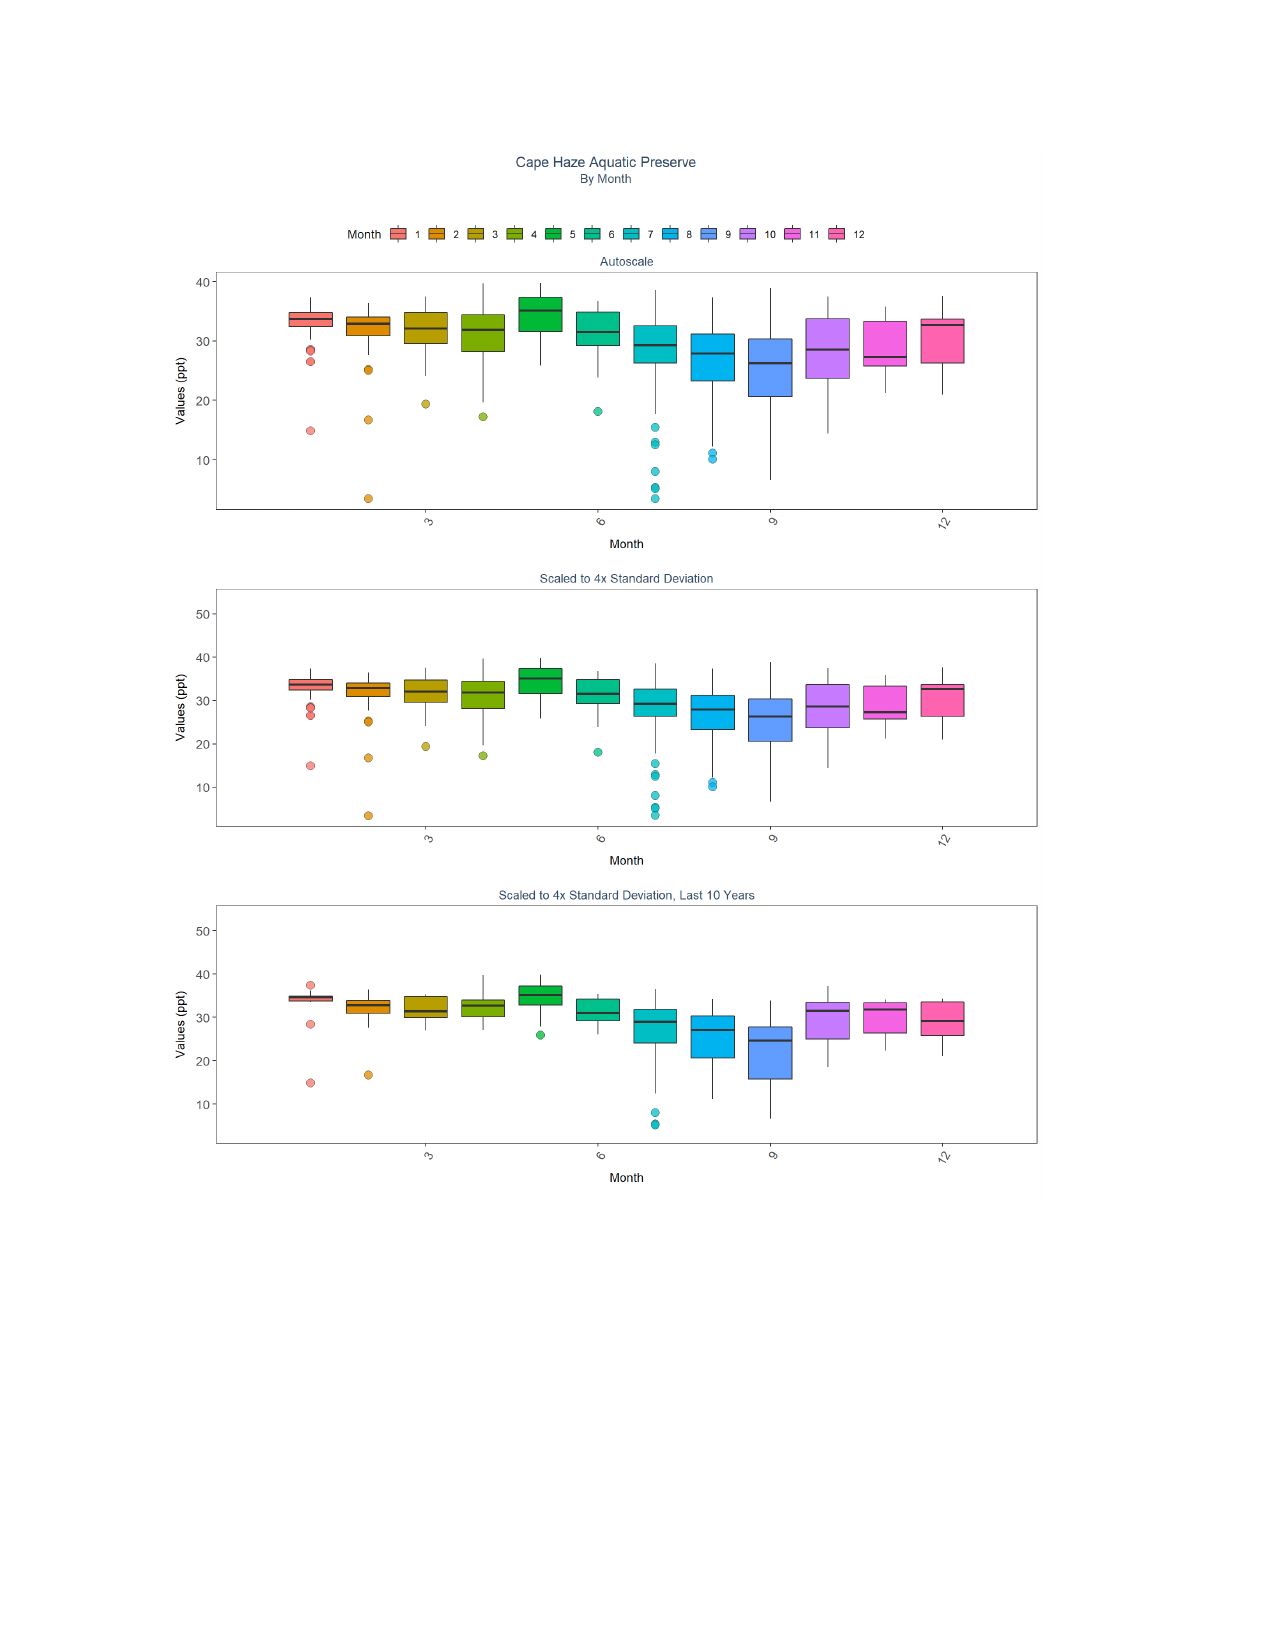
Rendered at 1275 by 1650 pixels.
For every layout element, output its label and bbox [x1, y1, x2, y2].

picture [168, 150, 1044, 1200]
